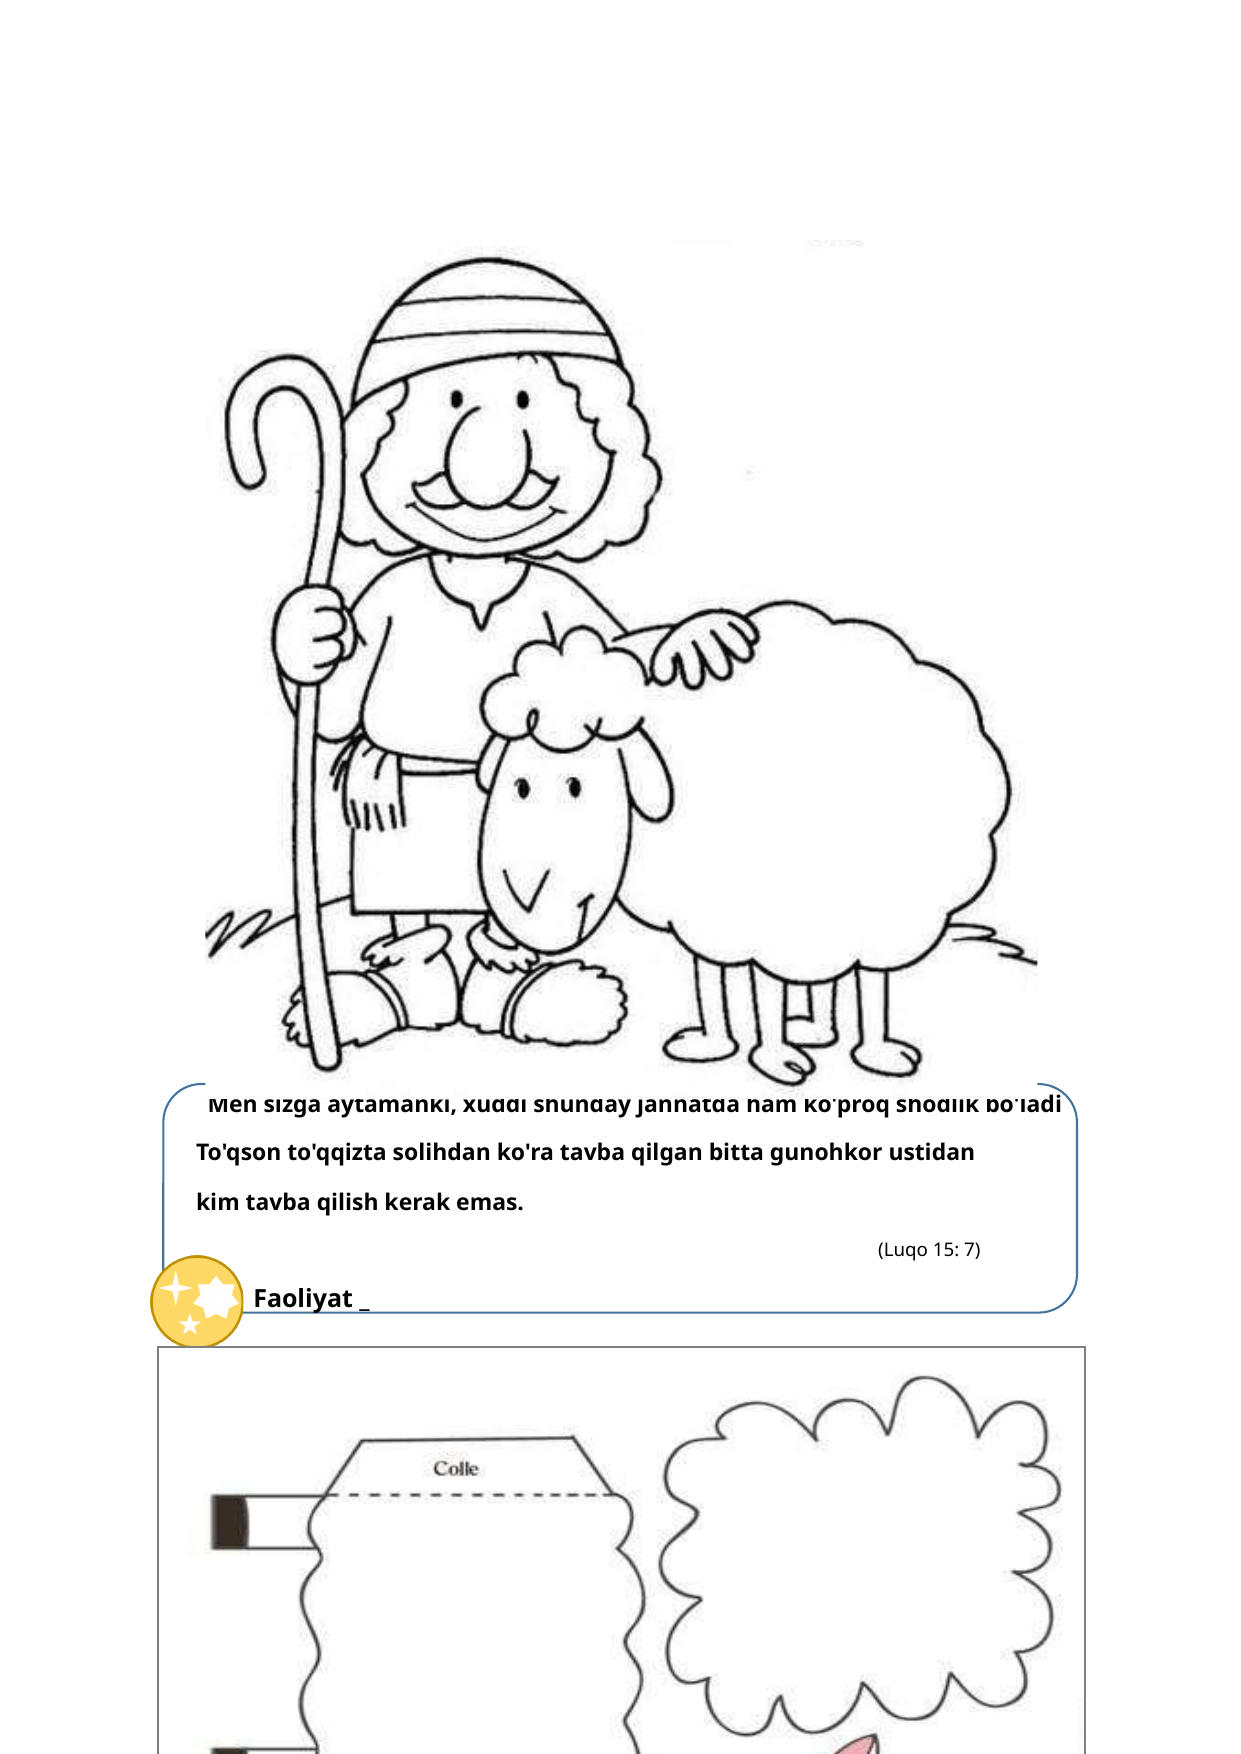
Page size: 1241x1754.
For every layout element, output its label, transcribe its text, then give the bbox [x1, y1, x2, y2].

text kim tavba qilish kerak emas. [150, 1186, 1090, 1217]
picture [159, 1348, 1084, 1754]
text Faoliyat _ [244, 1281, 1090, 1315]
picture [205, 240, 1038, 1099]
picture [150, 1255, 244, 1349]
text Men sizga aytamanki, xuddi shunday jannatda ham ko'proq shodlik bo'ladi [150, 1088, 1090, 1119]
text To'qson to'qqizta solihdan ko'ra tavba qilgan bitta gunohkor ustidan [150, 1136, 1090, 1167]
text (Luqo 15: 7) [150, 1236, 1090, 1262]
